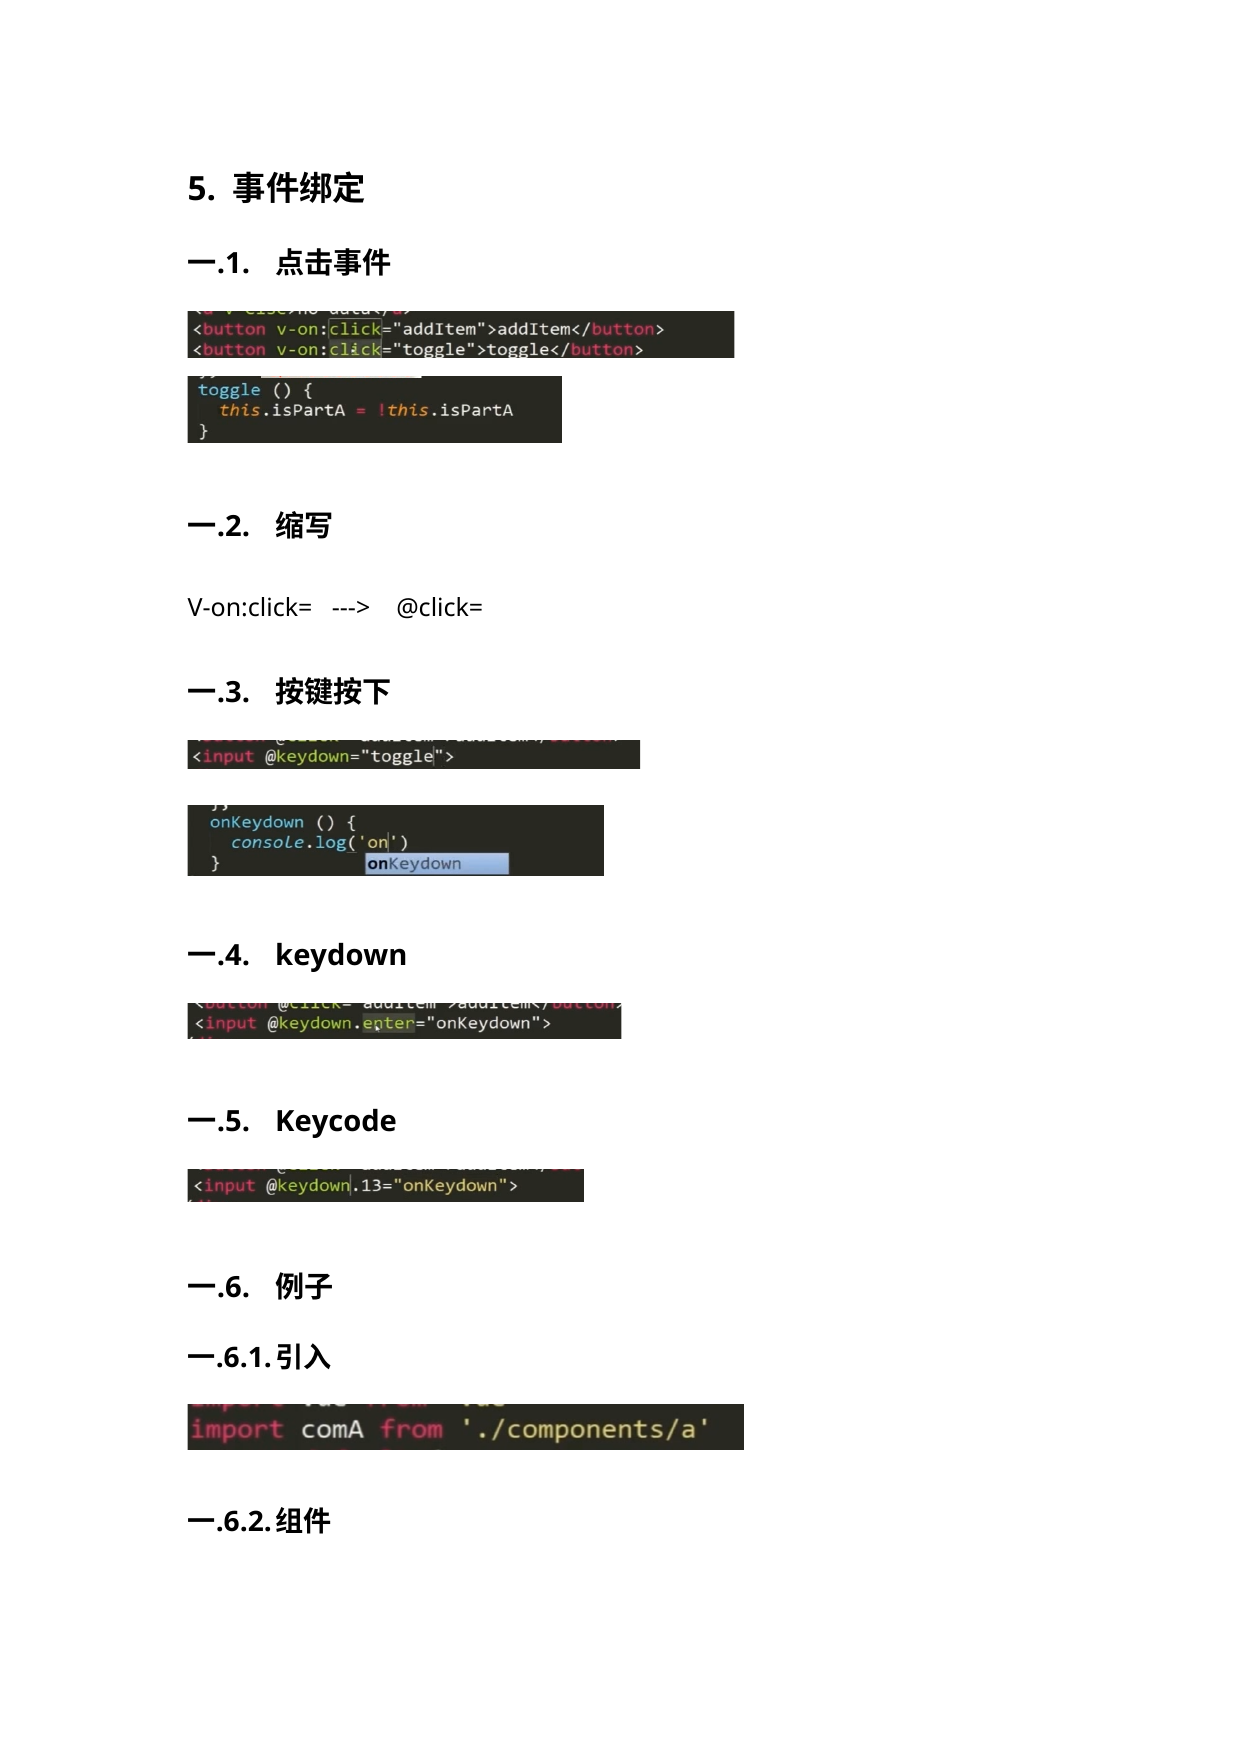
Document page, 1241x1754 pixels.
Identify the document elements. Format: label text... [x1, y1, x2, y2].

picture [187, 1003, 622, 1039]
subtitle 例子 [187, 1263, 1053, 1306]
subtitle keydown [187, 932, 1053, 974]
subtitle 组件 [187, 1499, 1053, 1540]
picture [187, 1404, 744, 1450]
subtitle 引入 [187, 1335, 1053, 1376]
picture [187, 740, 640, 769]
picture [187, 1169, 584, 1202]
text V-on:click= ---> @click= [187, 574, 1053, 639]
picture [187, 311, 735, 358]
picture [187, 376, 562, 443]
subtitle 缩写 [187, 503, 1053, 545]
subtitle 按键按下 [187, 668, 1053, 711]
picture [187, 805, 604, 876]
subtitle 点击事件 [187, 239, 1053, 282]
subtitle 事件绑定 [187, 162, 1053, 210]
subtitle Keycode [187, 1097, 1053, 1140]
